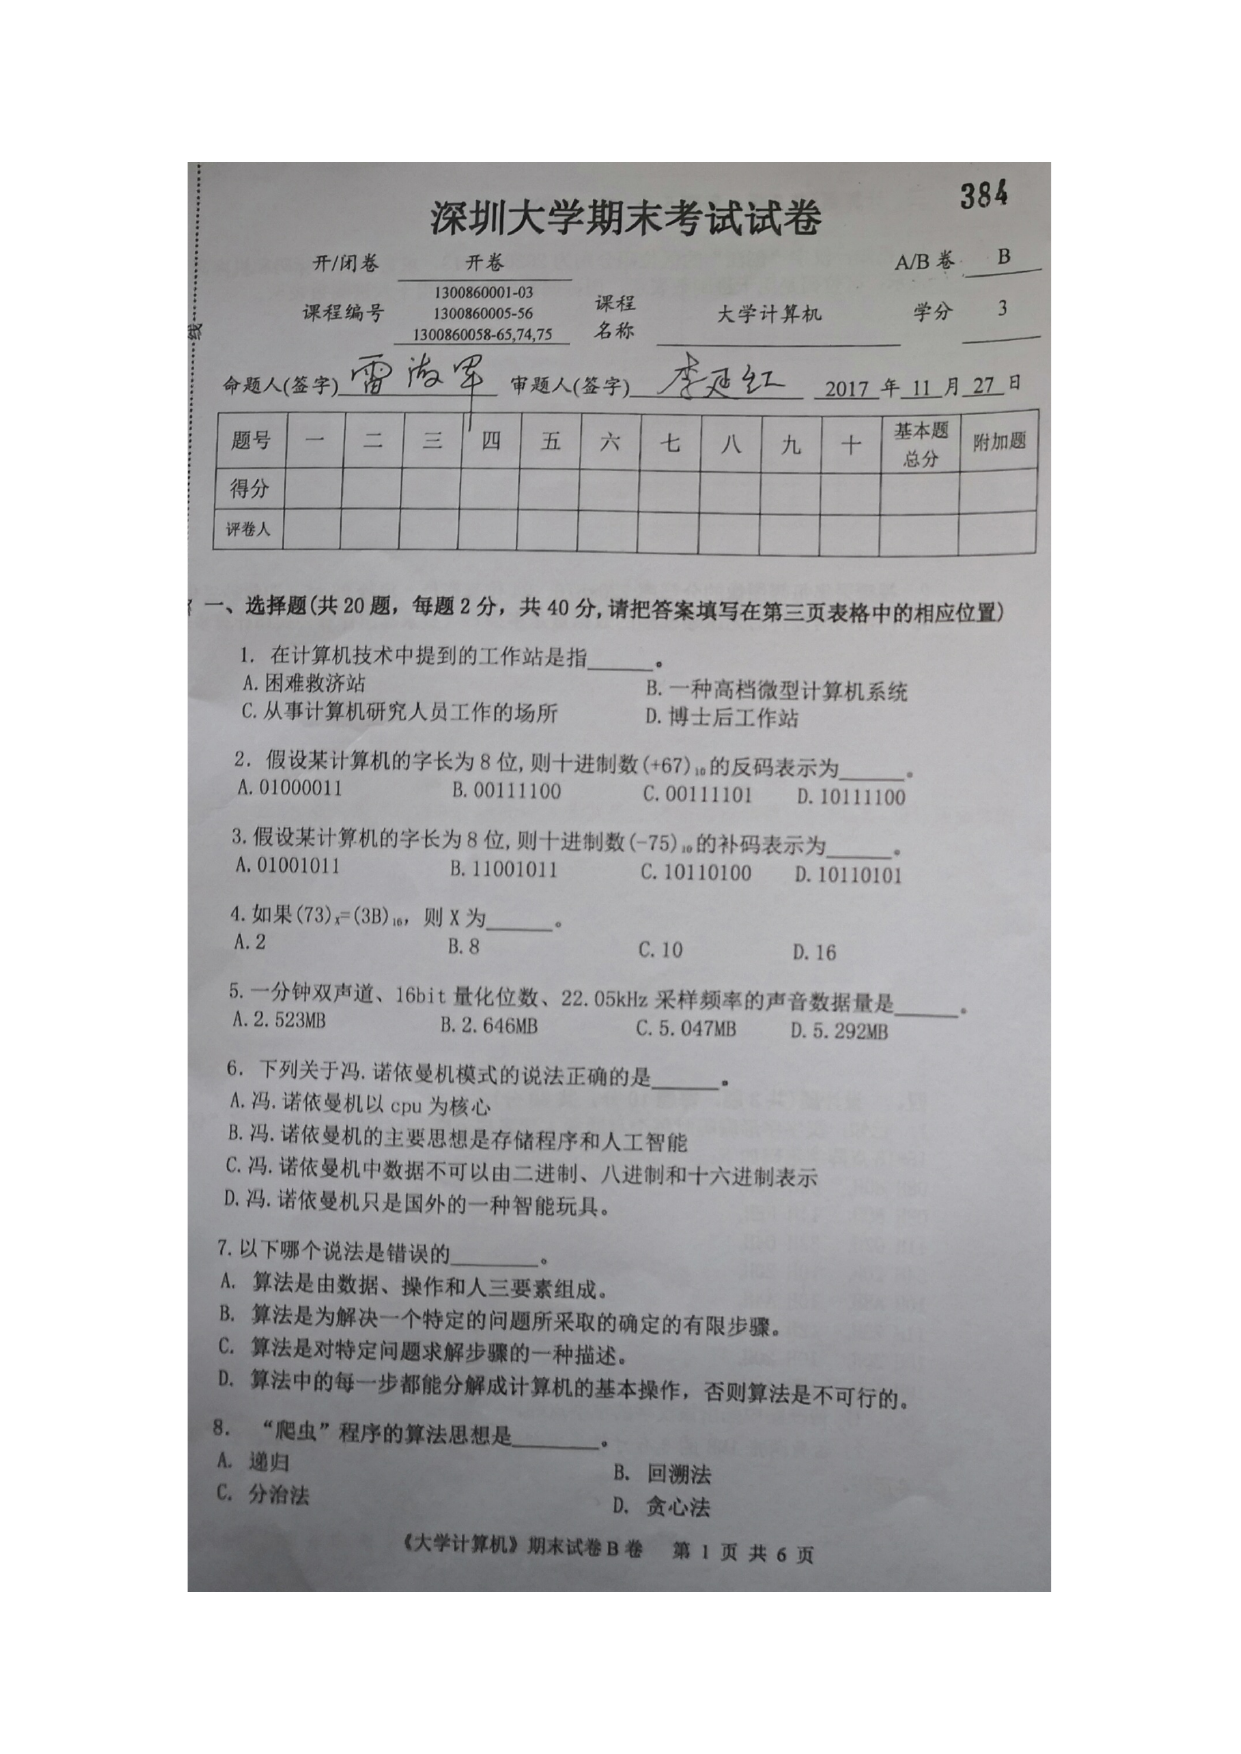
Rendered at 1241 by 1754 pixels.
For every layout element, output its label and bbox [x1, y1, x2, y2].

picture [187, 162, 1052, 1592]
